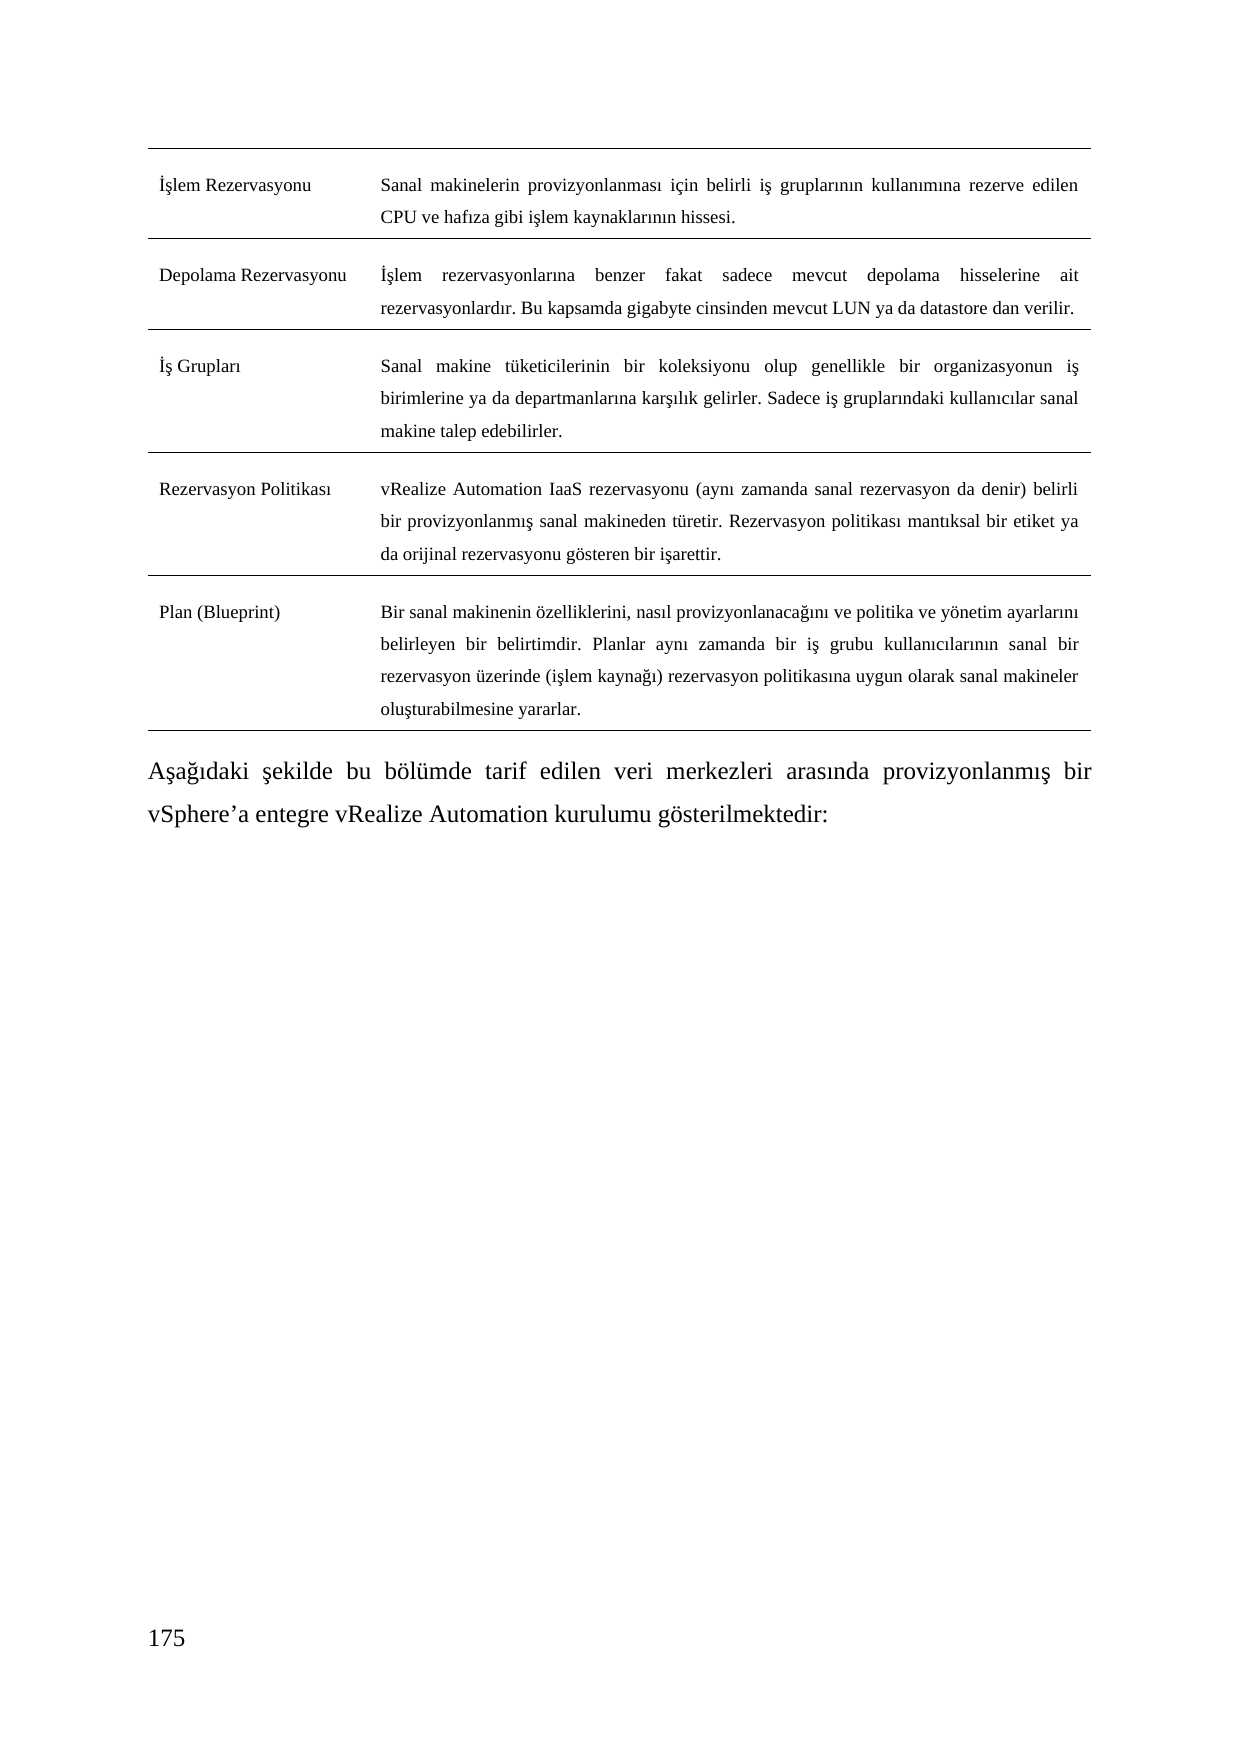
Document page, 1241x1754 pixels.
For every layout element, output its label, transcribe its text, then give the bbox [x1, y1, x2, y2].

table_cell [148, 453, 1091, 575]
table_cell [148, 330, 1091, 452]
text Aşağıdaki şekilde bu bölümde tarif edilen veri merkezleri arasında provizyonlanmış bir vSphere’a entegre vRealize Automation kurulumu gösterilmektedir: [148, 756, 1093, 828]
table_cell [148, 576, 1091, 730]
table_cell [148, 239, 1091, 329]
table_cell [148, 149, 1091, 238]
